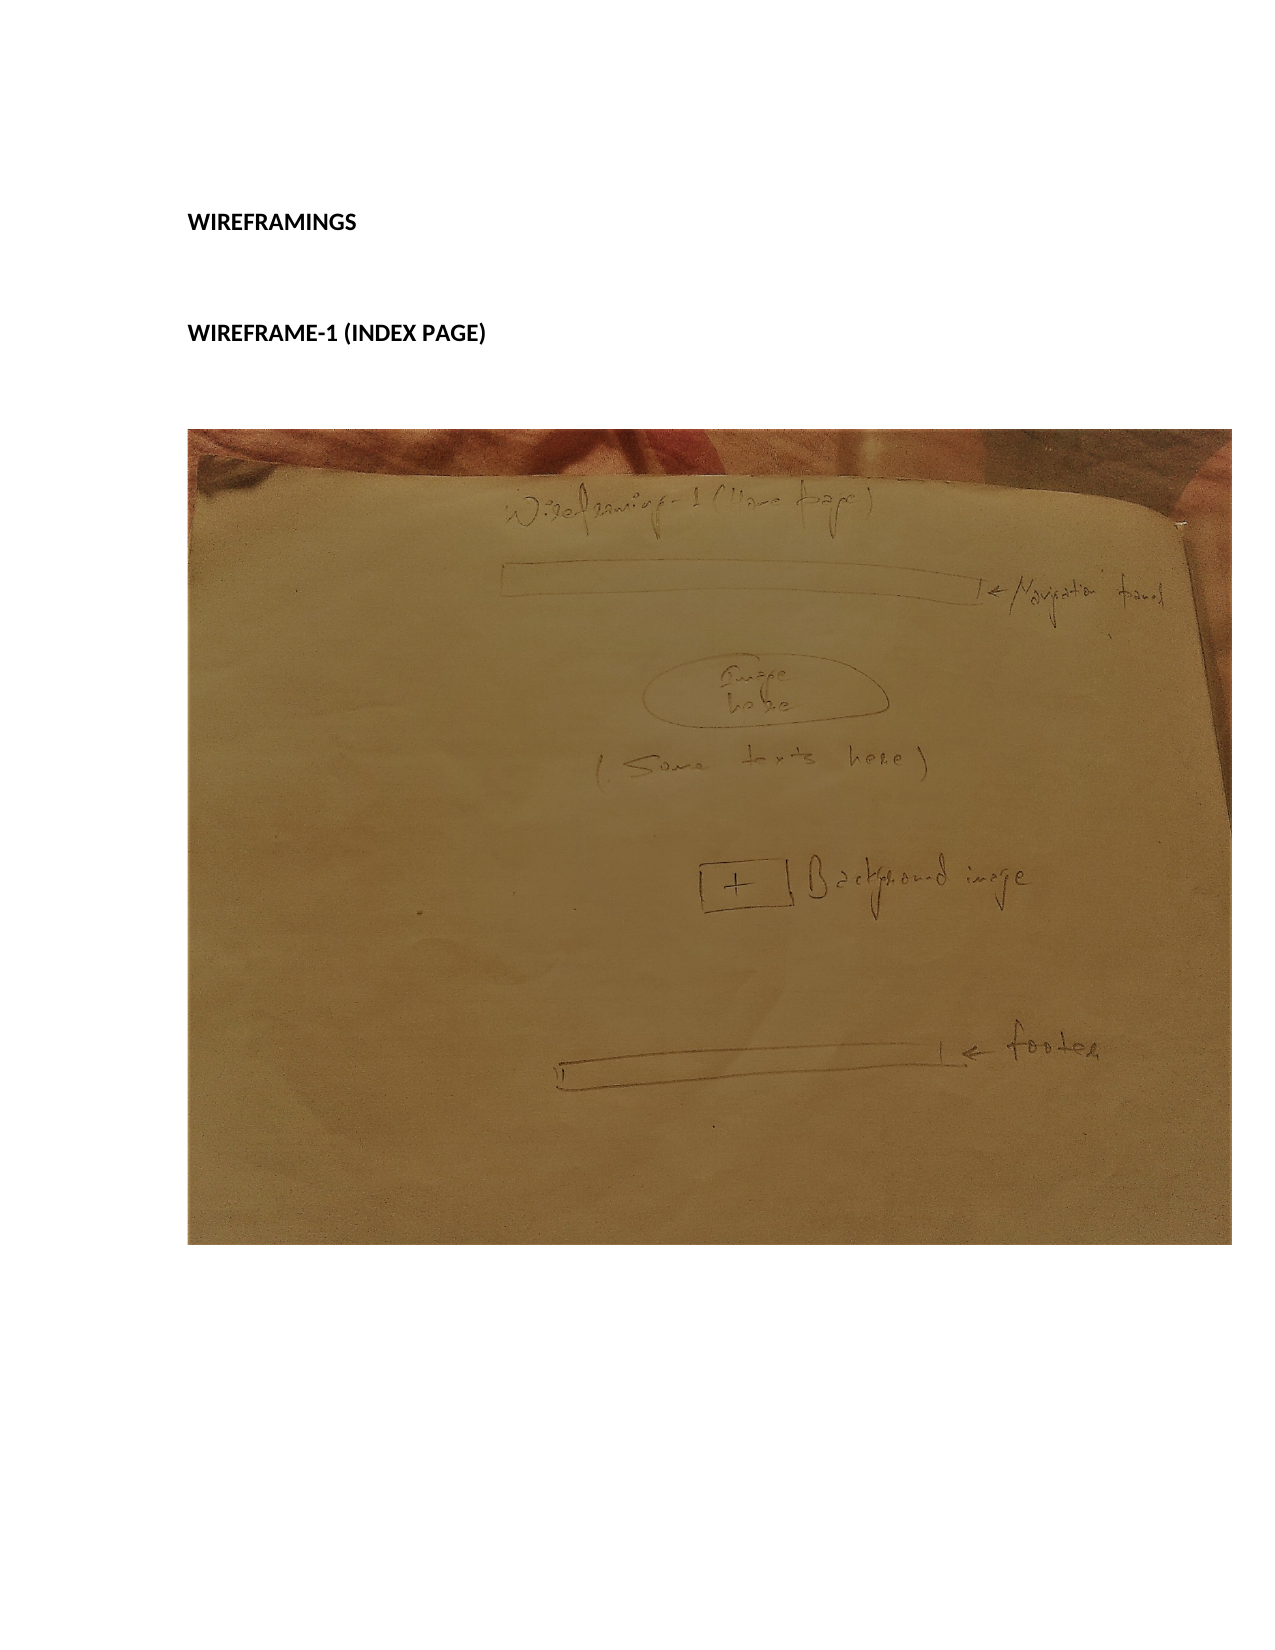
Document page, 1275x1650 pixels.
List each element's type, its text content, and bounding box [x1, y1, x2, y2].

picture [187, 429, 1232, 1245]
text WIREFRAMINGS [187, 206, 1125, 236]
text WIREFRAME-1 (INDEX PAGE) [187, 317, 1125, 348]
